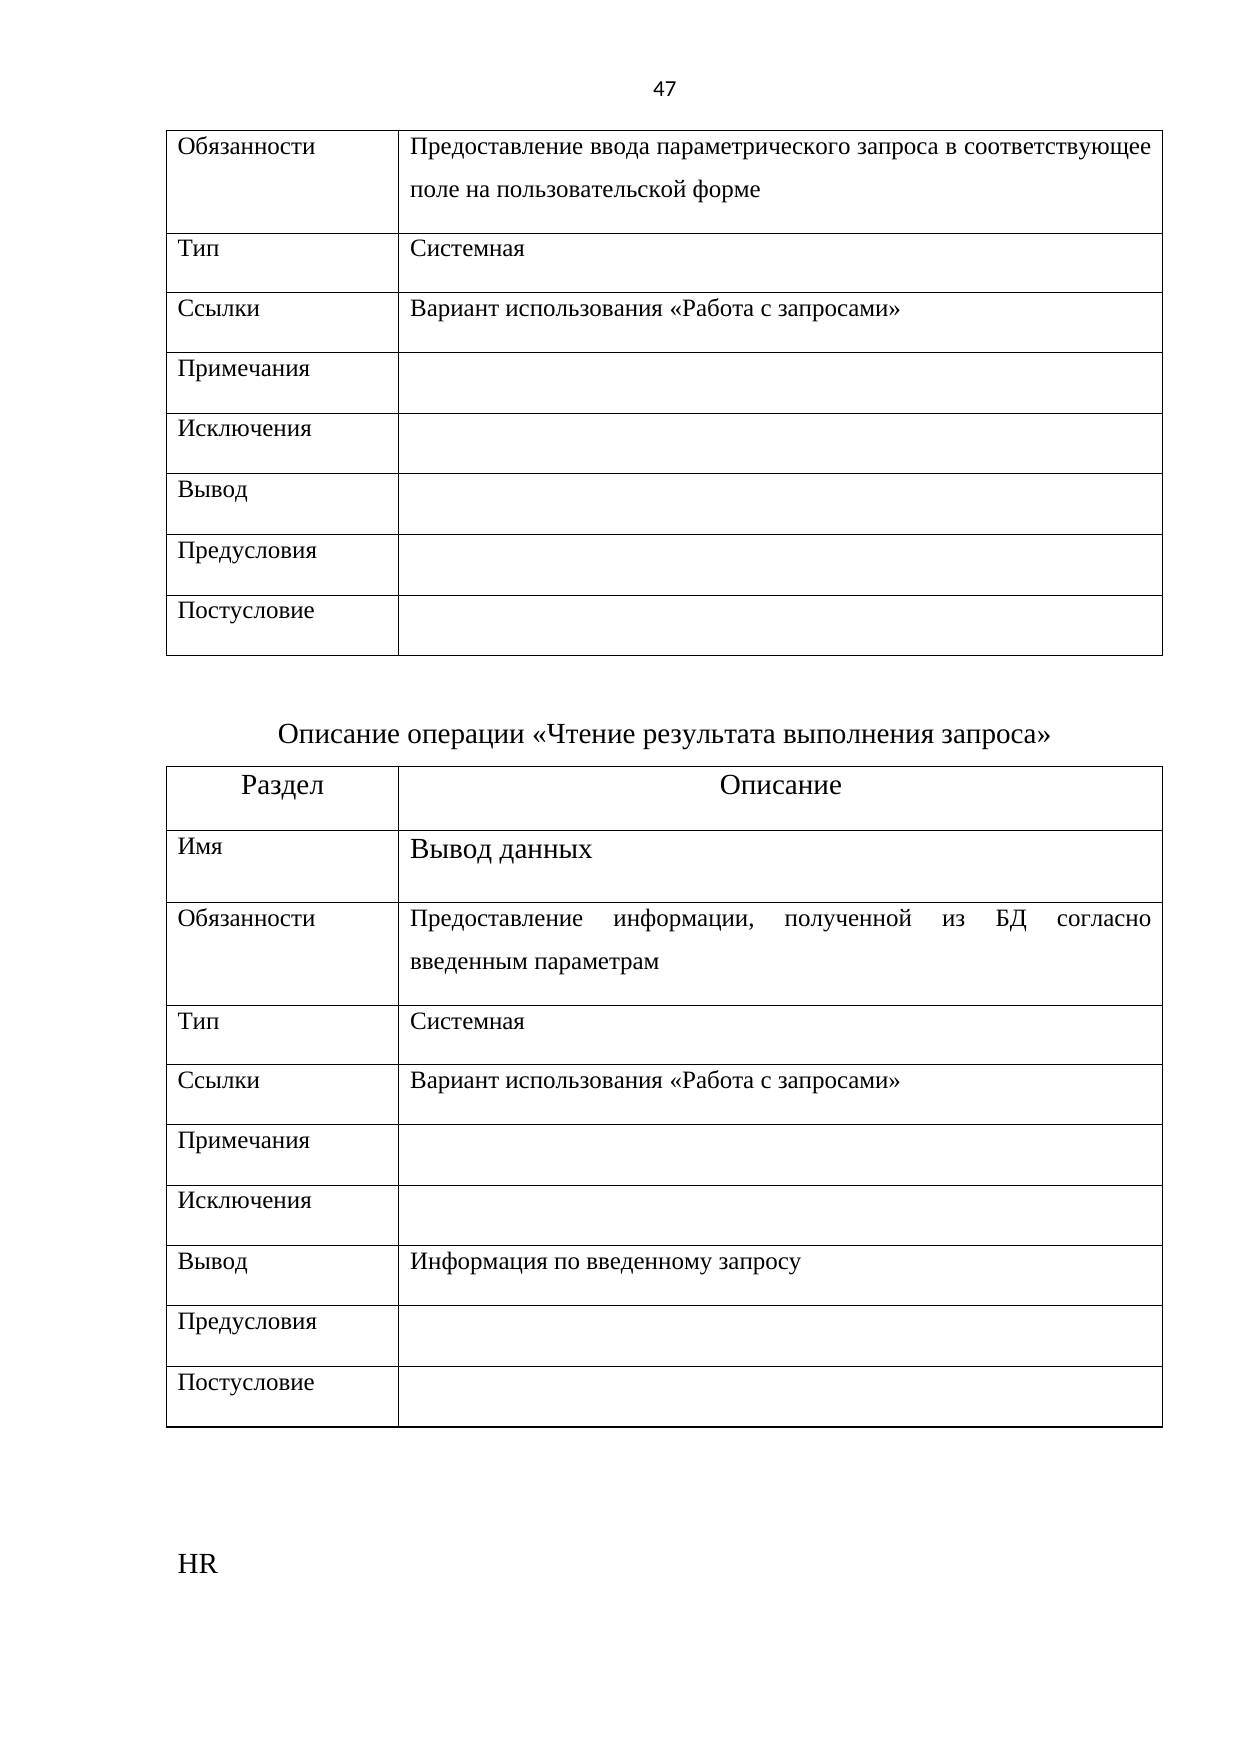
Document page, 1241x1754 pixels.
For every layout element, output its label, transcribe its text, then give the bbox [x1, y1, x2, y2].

table_cell Постусловие [167, 1367, 398, 1426]
table_cell [399, 414, 1162, 473]
table_cell Системная [399, 1006, 1162, 1064]
table_header Описание [399, 767, 1162, 830]
table_cell Вариант использования «Работа с запросами» [399, 293, 1162, 352]
table_cell Примечания [167, 353, 398, 412]
table_cell Ссылки [167, 293, 398, 352]
table_cell Системная [399, 234, 1162, 292]
table_cell [399, 1125, 1162, 1184]
table_cell Вариант использования «Работа с запросами» [399, 1065, 1162, 1124]
table_cell Тип [167, 234, 398, 292]
table_cell Постусловие [167, 596, 398, 655]
table_cell [399, 1367, 1162, 1426]
table_cell Вывод [167, 1246, 398, 1305]
text Описание операции «Чтение результата выполнения запроса» [177, 716, 1152, 749]
table_cell [399, 353, 1162, 412]
table_header Раздел [167, 767, 398, 830]
table_cell [399, 596, 1162, 655]
table_cell Имя [167, 831, 398, 902]
text HR [177, 1546, 1152, 1580]
table_cell Вывод [167, 474, 398, 534]
table_cell [399, 474, 1162, 534]
table_cell [399, 1306, 1162, 1366]
table_cell Предусловия [167, 1306, 398, 1366]
table_cell Обязанности [167, 131, 398, 232]
table_cell [399, 535, 1162, 594]
table_cell Исключения [167, 414, 398, 473]
table_cell Информация по введенному запросу [399, 1246, 1162, 1305]
table_cell Ссылки [167, 1065, 398, 1124]
table_cell Примечания [167, 1125, 398, 1184]
table_cell Исключения [167, 1186, 398, 1245]
table_cell Тип [167, 1006, 398, 1064]
table_cell Обязанности [167, 903, 398, 1005]
table_cell Предоставление информации, полученной из БД согласно введенным параметрам [399, 903, 1162, 1005]
table_cell Предоставление ввода параметрического запроса в соответствующее поле на пользовательской форме [399, 131, 1162, 232]
table_cell [399, 1186, 1162, 1245]
table_cell Предусловия [167, 535, 398, 594]
table_cell Вывод данных [399, 831, 1162, 902]
